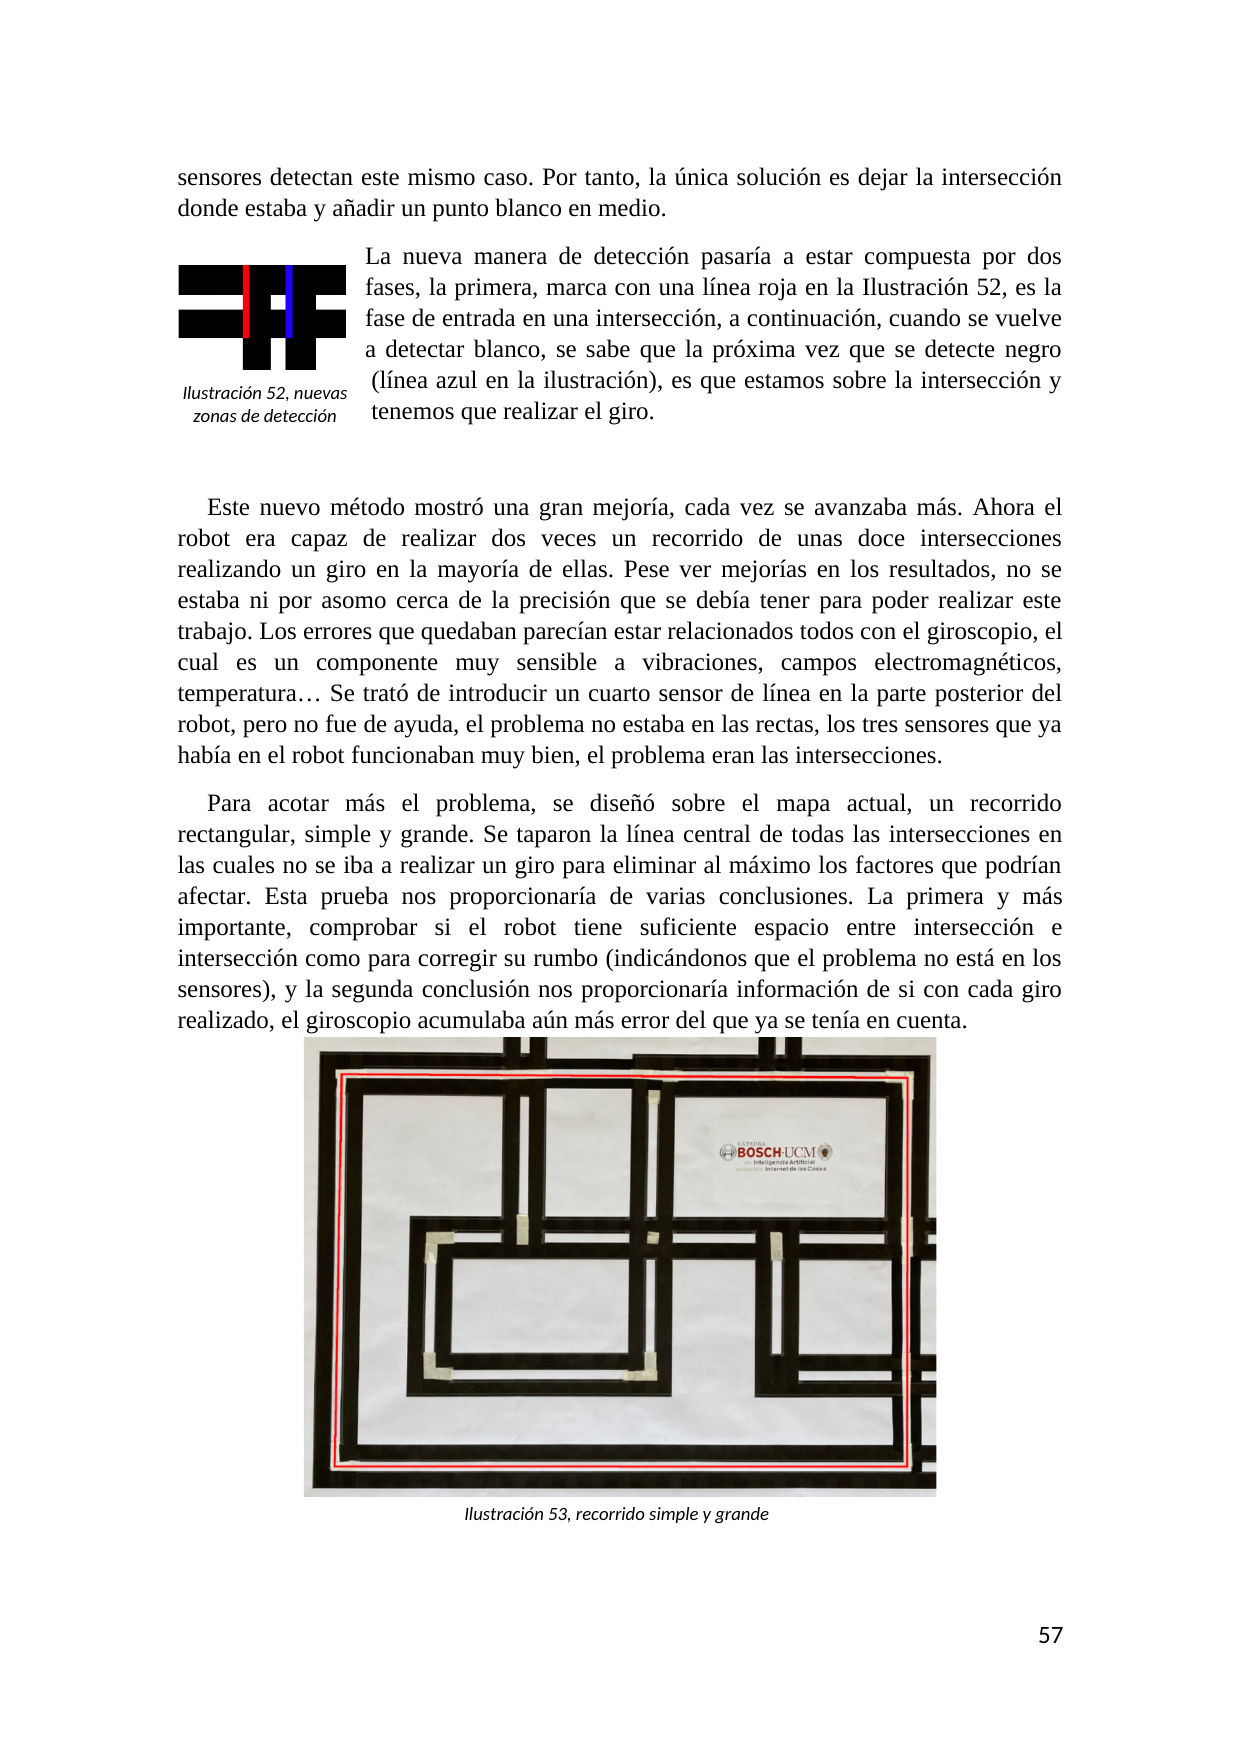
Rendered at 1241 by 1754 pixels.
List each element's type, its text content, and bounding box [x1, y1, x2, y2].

text Para acotar más el problema, se diseñó sobre el mapa actual, un recorrido rectangular, simple y grande. Se taparon la línea central de todas las intersecciones en las cuales no se iba a realizar un giro para eliminar al máximo los factores que podrían afectar. Esta prueba nos proporcionaría de varias conclusiones. La primera y más importante, comprobar si el robot tiene suficiente espacio entre intersección e intersección como para corregir su rumbo (indicándonos que el problema no está en los sensores), y la segunda conclusión nos proporcionaría información de si con cada giro realizado, el giroscopio acumulaba aún más error del que ya se tenía en cuenta. [177, 506, 1063, 752]
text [177, 1470, 1063, 1561]
text Este nuevo método mostró una gran mejoría, cada vez se avanzaba más. Ahora el robot era capaz de realizar dos veces un recorrido de unas doce intersecciones realizando un giro en la mayoría de ellas. Pese ver mejorías en los resultados, no se estaba ni por asomo cerca de la precisión que se debía tener para poder realizar este trabajo. Los errores que quedaban parecían estar relacionados todos con el giroscopio, el cual es un componente muy sensible a vibraciones, campos electromagnéticos, temperatura… Se trató de introducir un cuarto sensor de línea en la parte posterior del robot, pero no fue de ayuda, el problema no estaba en las rectas, los tres sensores que ya había en el robot funcionaban muy bien, el problema eran las intersecciones. [177, 210, 1063, 487]
picture [303, 755, 937, 1215]
